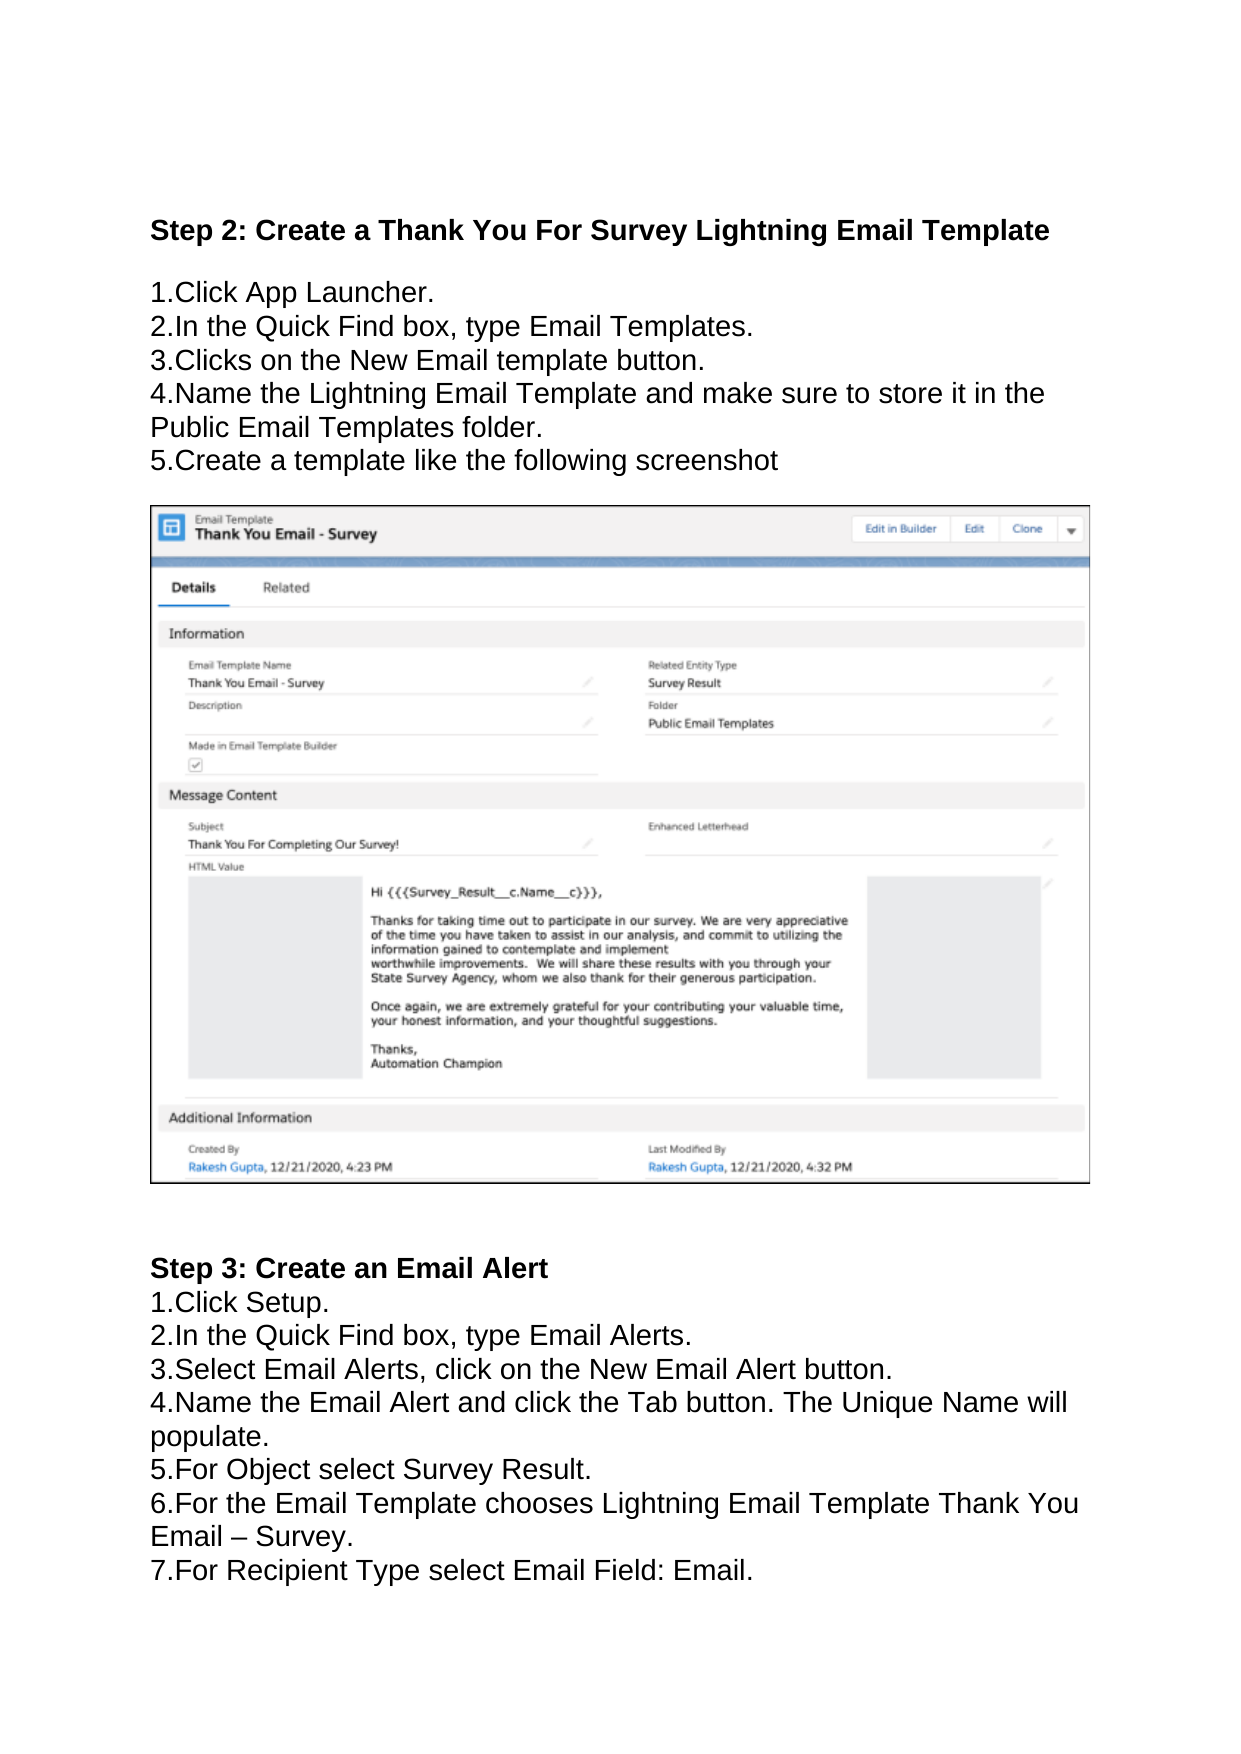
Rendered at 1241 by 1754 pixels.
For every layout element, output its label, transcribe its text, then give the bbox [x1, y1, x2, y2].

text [150, 1184, 1090, 1587]
text 1.Click App Launcher. 2.In the Quick Find box, type Email Templates. 3.Clicks on the New Email template button. 4.Name the Lightning Email Template and make sure to store it in the Public Email Templates folder. 5.Create a template like the following screenshot [150, 275, 1090, 477]
picture [150, 505, 1091, 1184]
text Step 2: Create a Thank You For Survey Lightning Email Template [150, 213, 1090, 246]
